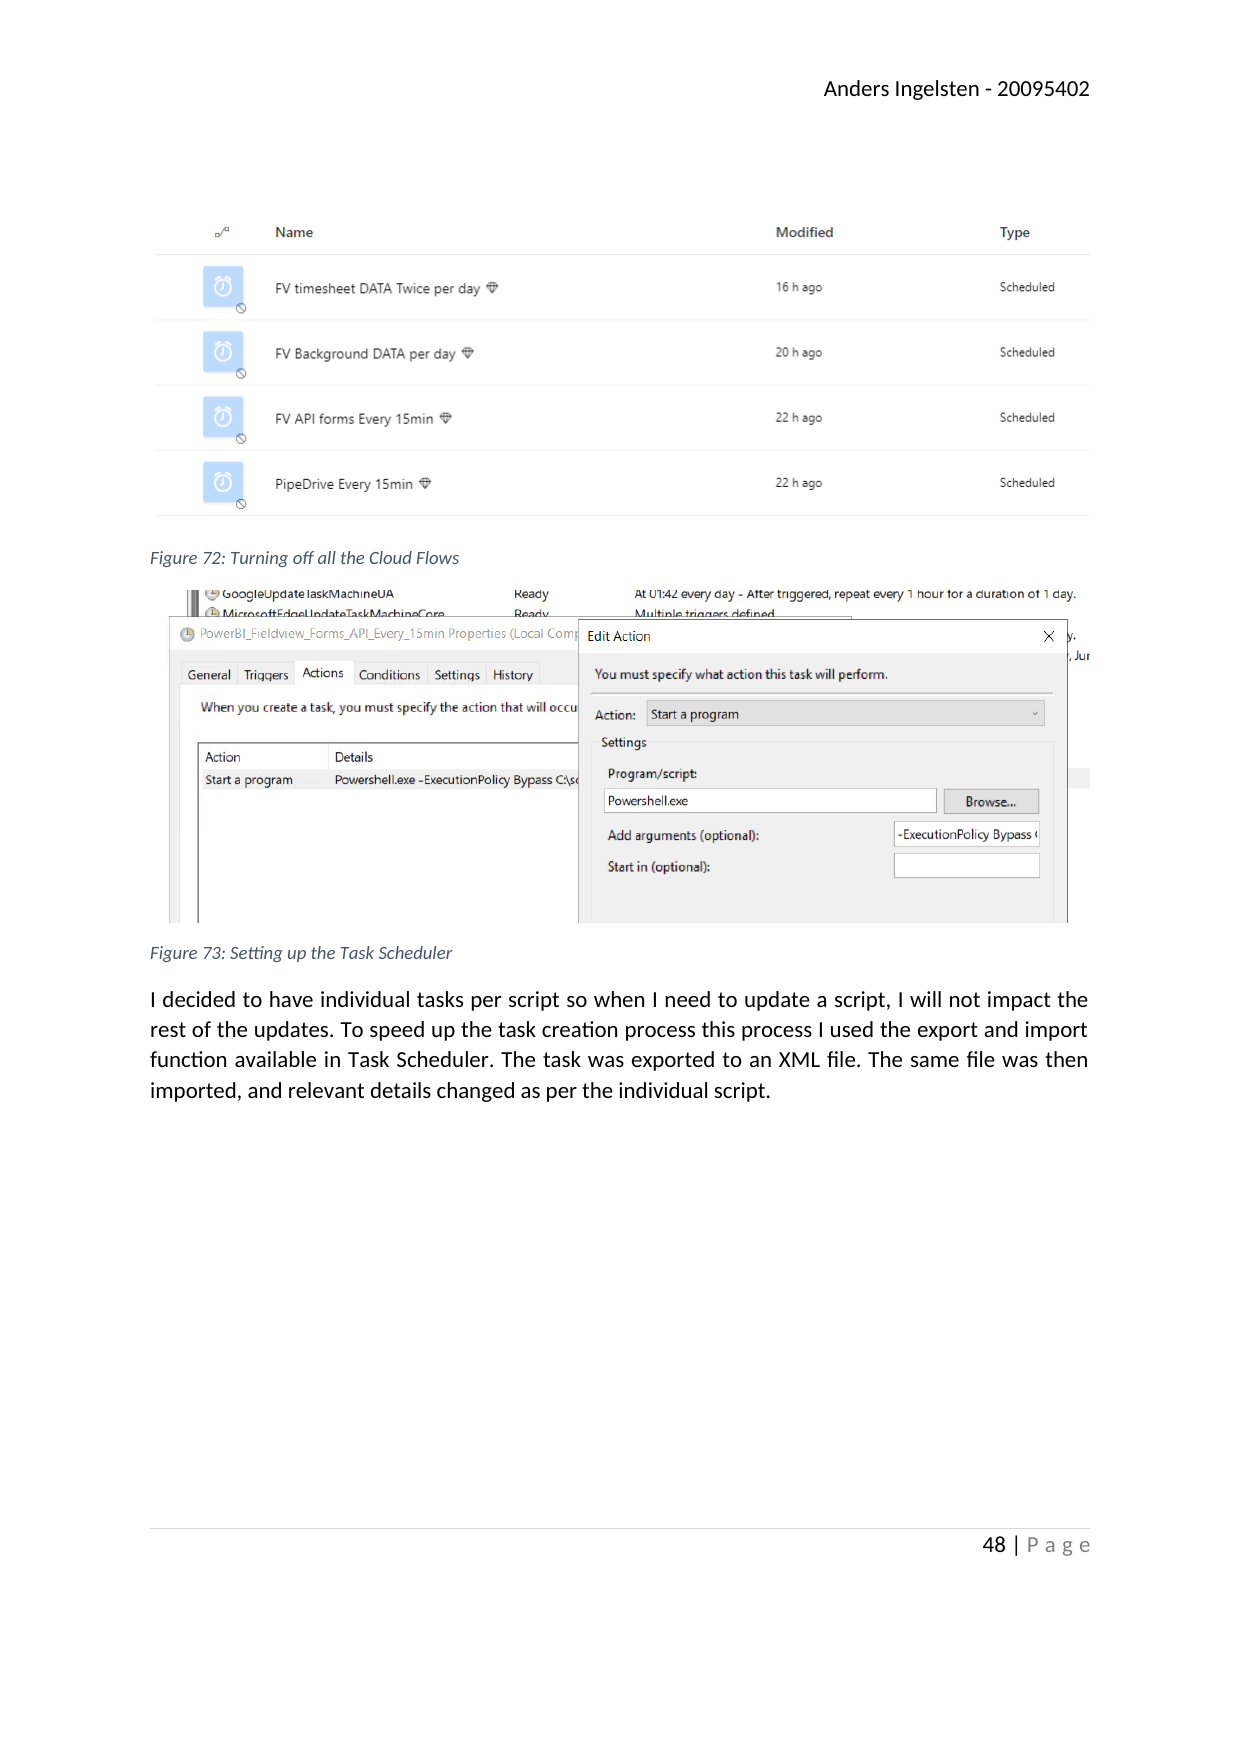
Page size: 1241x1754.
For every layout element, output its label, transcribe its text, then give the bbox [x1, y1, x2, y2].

picture [150, 590, 1091, 923]
text Figure 72: Turning off all the Cloud Flows [150, 546, 1090, 569]
text Figure 73: Setting up the Task Scheduler [150, 941, 1090, 964]
picture [150, 195, 1091, 528]
text I decided to have individual tasks per script so when I need to update a script, I will not impact the rest of the updates. To speed up the task creation process this process I used the export and import function available in Task Scheduler. The task was exported to an XML file. The same file was then imported, and relevant details changed as per the individual script. [150, 985, 1090, 1104]
